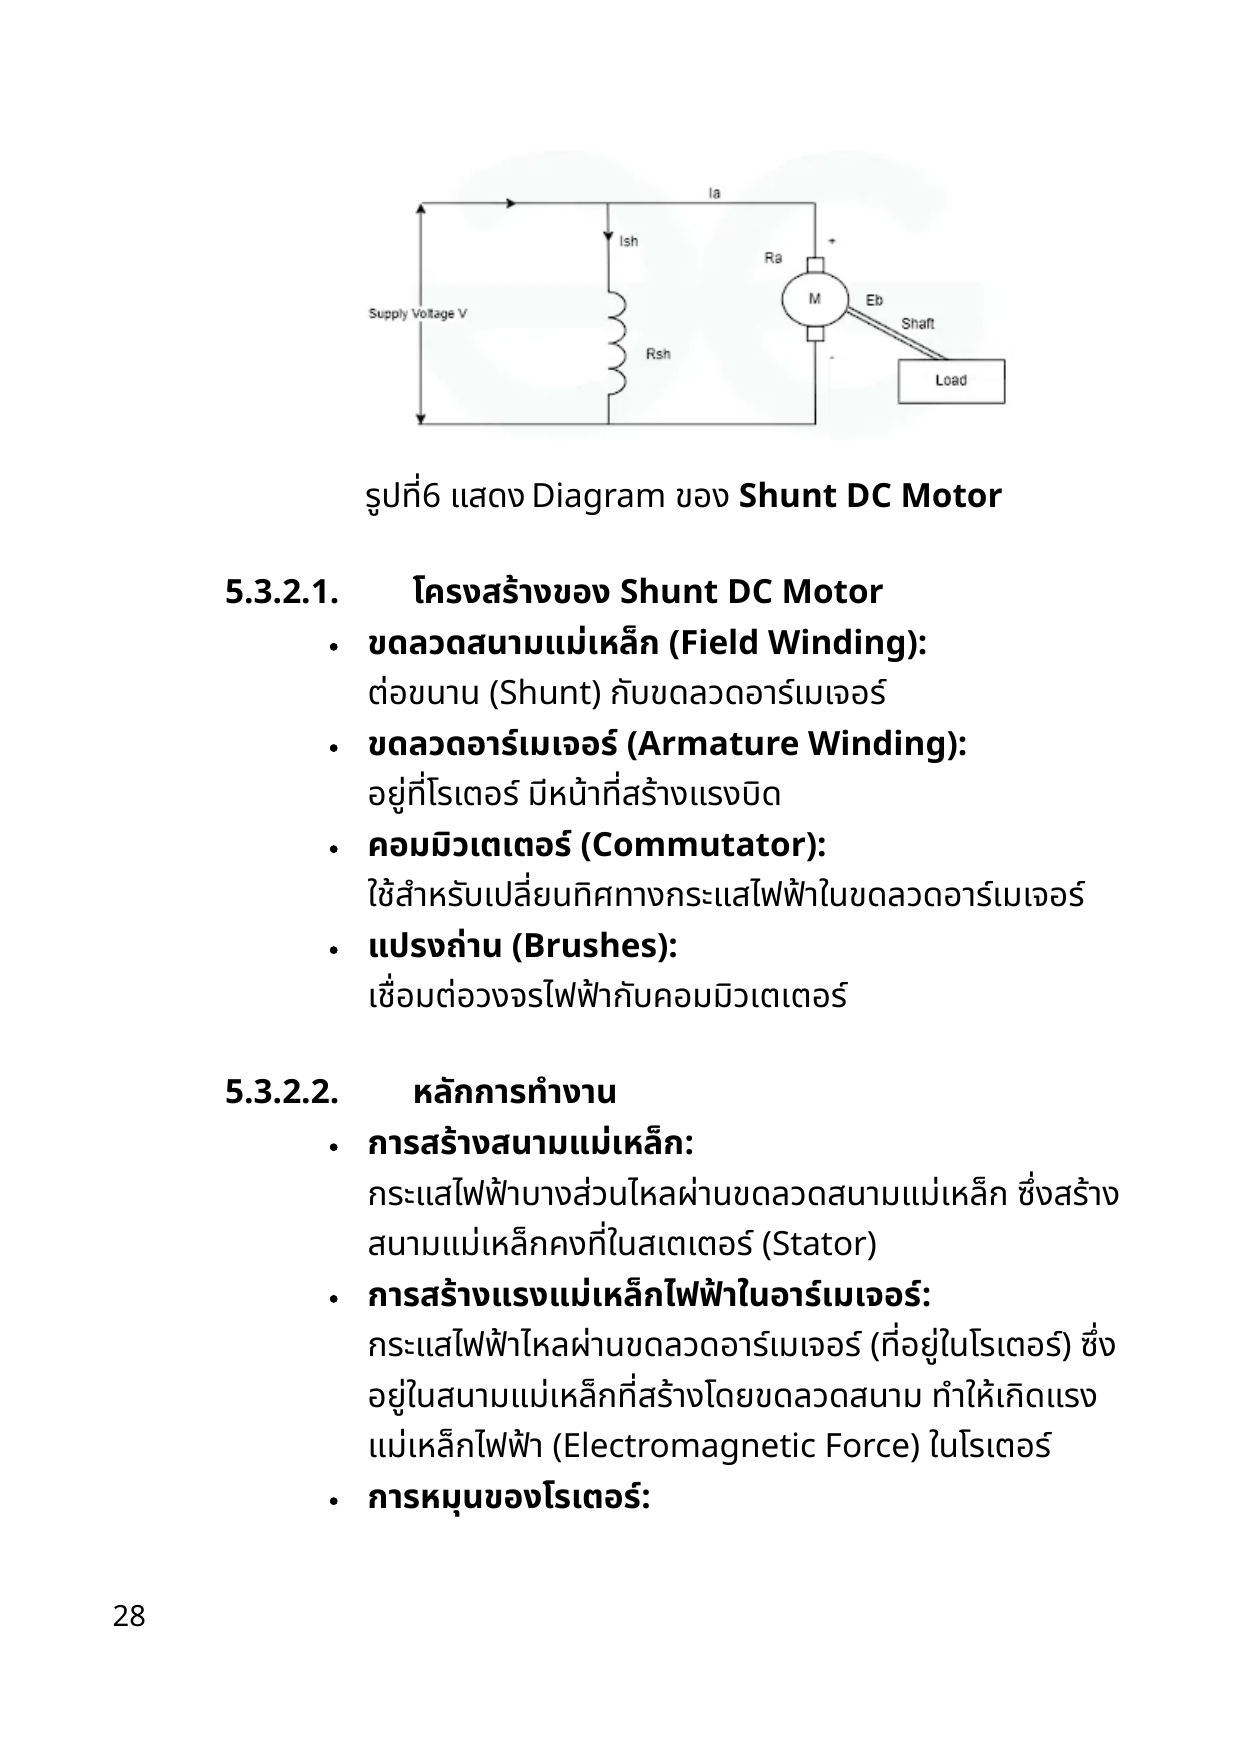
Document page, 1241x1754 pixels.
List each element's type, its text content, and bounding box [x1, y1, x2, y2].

list การสร้างสนามแม่เหล็ก: [330, 1119, 1128, 1169]
list แปรงถ่าน (Brushes): [330, 922, 1128, 972]
list ต่อขนาน (Shunt) กับขดลวดอาร์เมเจอร์ [367, 669, 1128, 720]
list หลักการทำงาน [225, 1068, 1128, 1119]
list ขดลวดสนามแม่เหล็ก (Field Winding): [330, 618, 1128, 669]
list รูปที่6 แสดง Diagram ของ Shunt DC Motor [240, 472, 1128, 522]
list การสร้างแรงแม่เหล็กไฟฟ้าในอาร์เมเจอร์: [330, 1271, 1128, 1321]
list กระแสไฟฟ้าบางส่วนไหลผ่านขดลวดสนามแม่เหล็ก ซึ่งสร้างสนามแม่เหล็กคงที่ในสเตเตอร์ (Stator) [367, 1169, 1128, 1271]
list อยู่ที่โรเตอร์ มีหน้าที่สร้างแรงบิด [367, 770, 1128, 821]
list ขดลวดอาร์เมเจอร์ (Armature Winding): [330, 720, 1128, 770]
list กระแสไฟฟ้าไหลผ่านขดลวดอาร์เมเจอร์ (ที่อยู่ในโรเตอร์) ซึ่งอยู่ในสนามแม่เหล็กที่สร้างโดยขดลวดสนาม ทำให้เกิดแรงแม่เหล็กไฟฟ้า (Electromagnetic Force) ในโรเตอร์ [367, 1321, 1128, 1473]
list การหมุนของโรเตอร์: [330, 1473, 1128, 1523]
list เชื่อมต่อวงจรไฟฟ้ากับคอมมิวเตเตอร์ [367, 972, 1128, 1023]
list โครงสร้างของ Shunt DC Motor [225, 568, 1128, 618]
picture [333, 150, 1034, 472]
list คอมมิวเตเตอร์ (Commutator): [330, 821, 1128, 871]
list ใช้สำหรับเปลี่ยนทิศทางกระแสไฟฟ้าในขดลวดอาร์เมเจอร์ [367, 871, 1128, 922]
